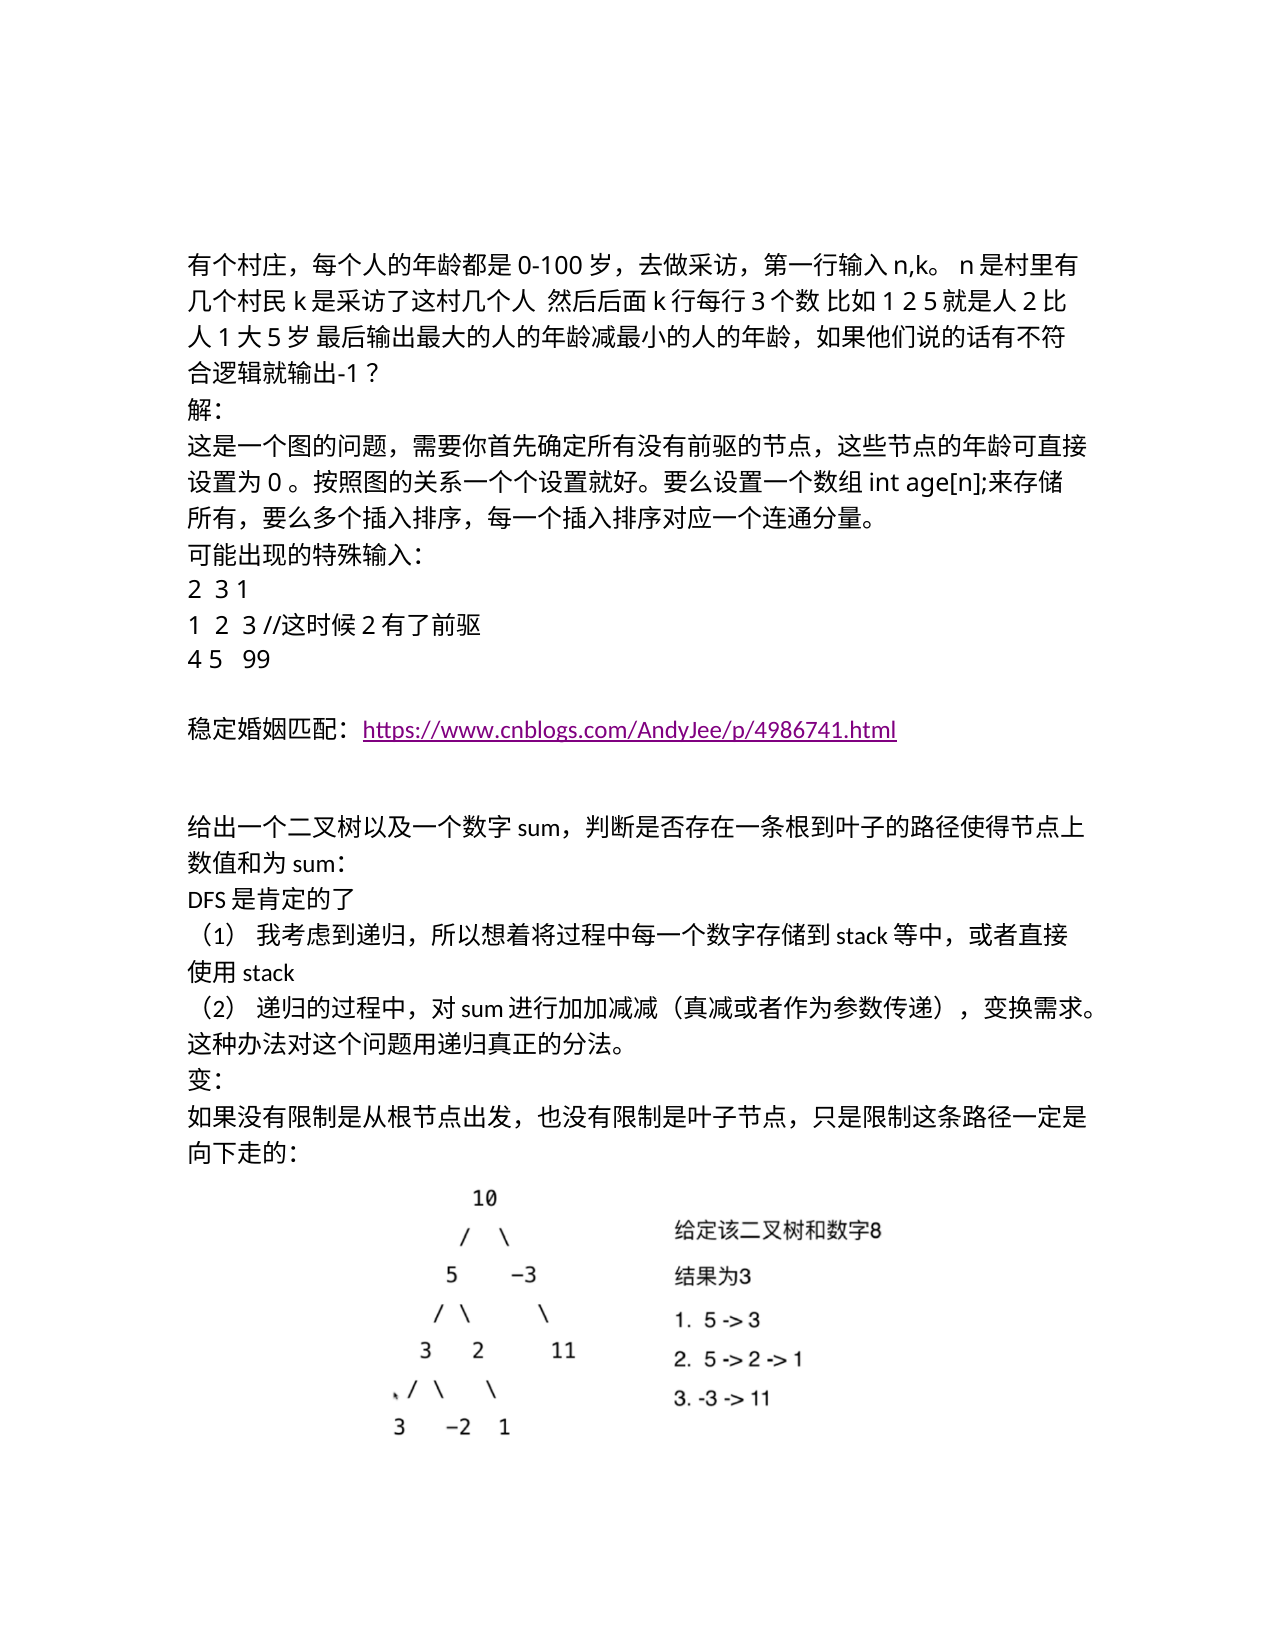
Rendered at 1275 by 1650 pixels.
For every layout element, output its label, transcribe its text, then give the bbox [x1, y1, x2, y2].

text 解： [187, 390, 1087, 426]
text 有个村庄，每个人的年龄都是0-100岁，去做采访，第一行输入n,k。 n是村里有几个村民 k是采访了这村几个人 然后后面k行每行3个数 比如 1 2 5就是人2比人1大5岁 最后输出最大的人的年龄减最小的人的年龄，如果他们说的话有不符合逻辑就输出-1 ？ [187, 211, 1087, 390]
text 给出一个二叉树以及一个数字sum，判断是否存在一条根到叶子的路径使得节点上数值和为sum： [187, 807, 1087, 879]
picture [381, 1169, 895, 1443]
text 可能出现的特殊输入： [187, 535, 1087, 571]
list 我考虑到递归，所以想着将过程中每一个数字存储到stack等中，或者直接使用stack [187, 916, 1087, 988]
text 稳定婚姻匹配：https://www.cnblogs.com/AndyJee/p/4986741.html [187, 710, 1087, 746]
list 递归的过程中，对sum进行加加减减（真减或者作为参数传递），变换需求。这种办法对这个问题用递归真正的分法。 [187, 988, 1087, 1061]
text 变： 如果没有限制是从根节点出发，也没有限制是叶子节点，只是限制这条路径一定是向下走的： [187, 1061, 1087, 1169]
text DFS是肯定的了 [187, 879, 1087, 916]
text 2 3 1 [187, 571, 1087, 605]
text 4 5 99 [187, 642, 1087, 676]
text 1 2 3 //这时候2有了前驱 [187, 605, 1087, 642]
text 这是一个图的问题，需要你首先确定所有没有前驱的节点，这些节点的年龄可直接设置为0 。按照图的关系一个个设置就好。要么设置一个数组int age[n];来存储所有，要么多个插入排序，每一个插入排序对应一个连通分量。 [187, 426, 1087, 535]
